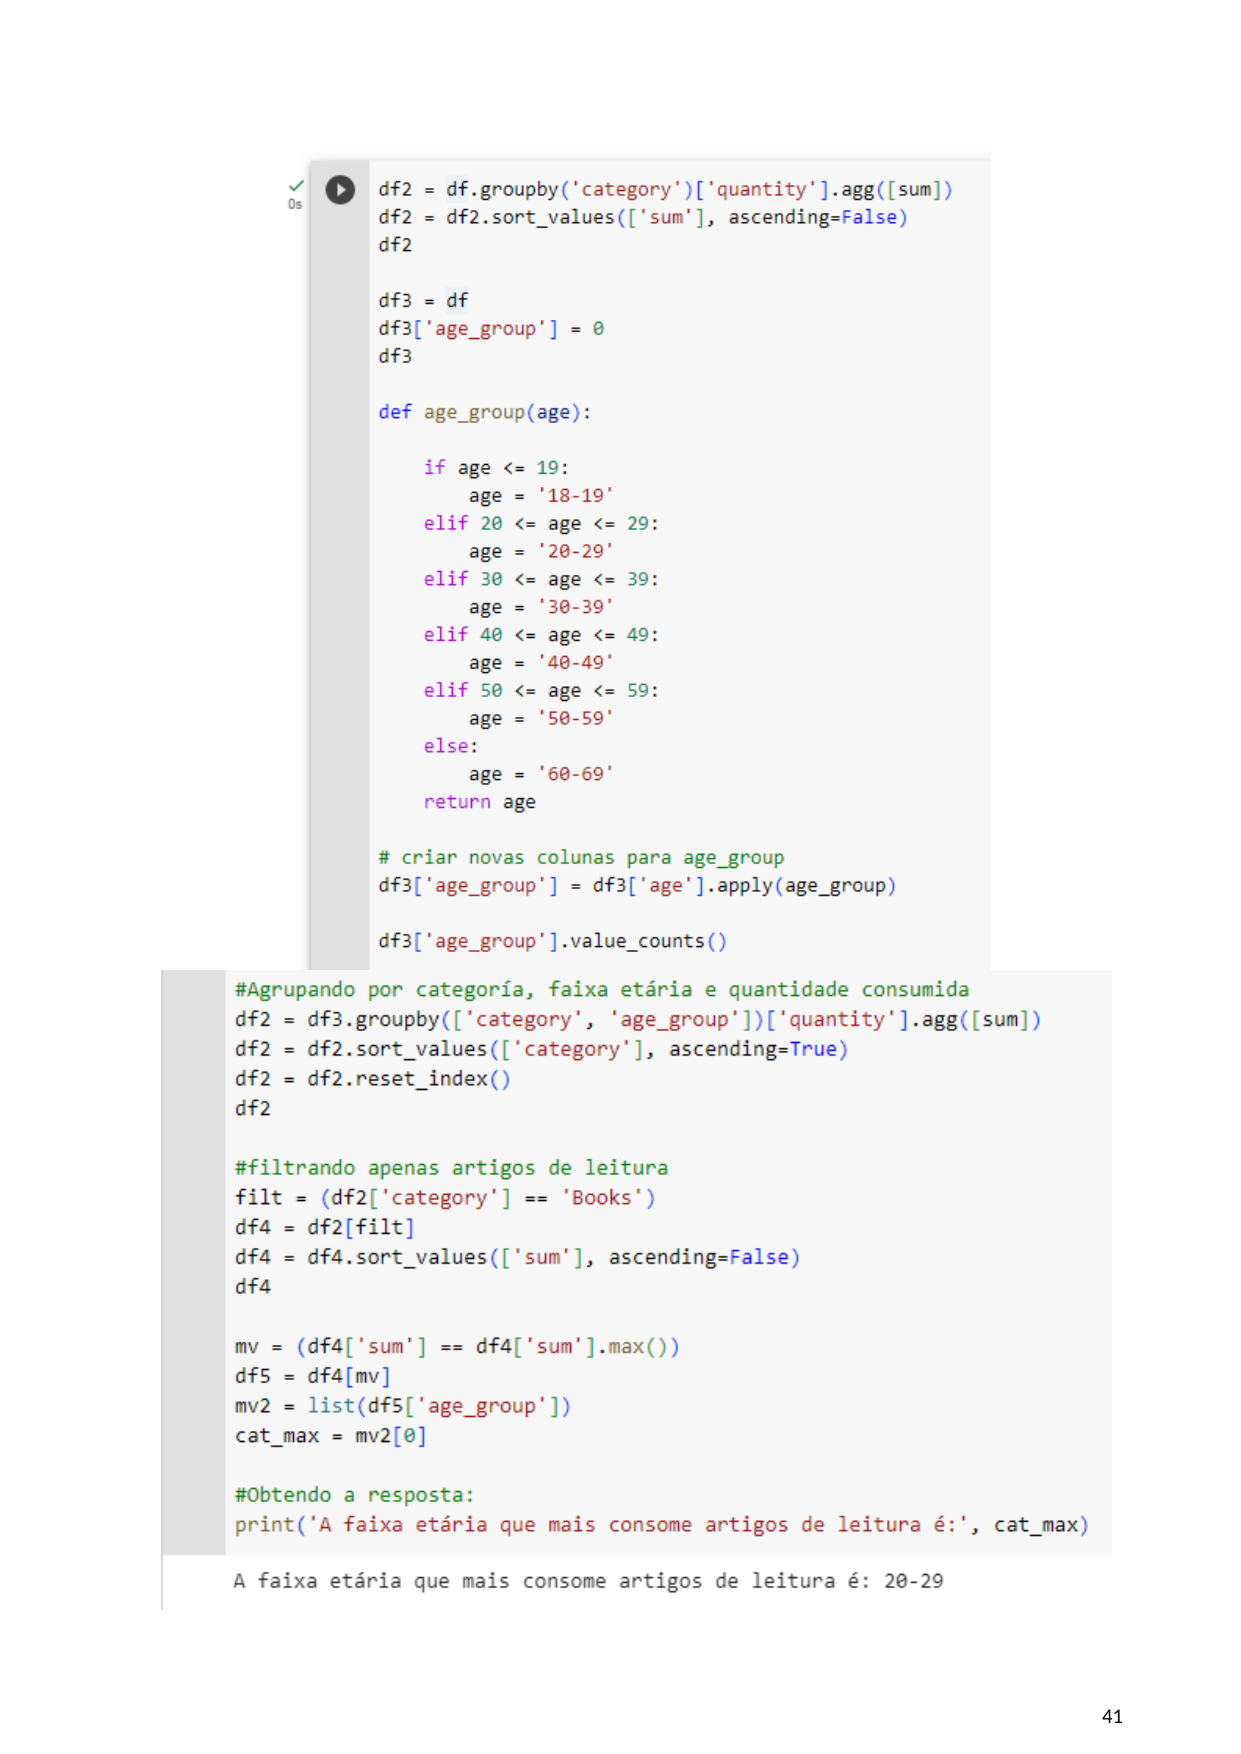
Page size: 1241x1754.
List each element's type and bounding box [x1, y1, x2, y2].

picture [160, 150, 1113, 1610]
